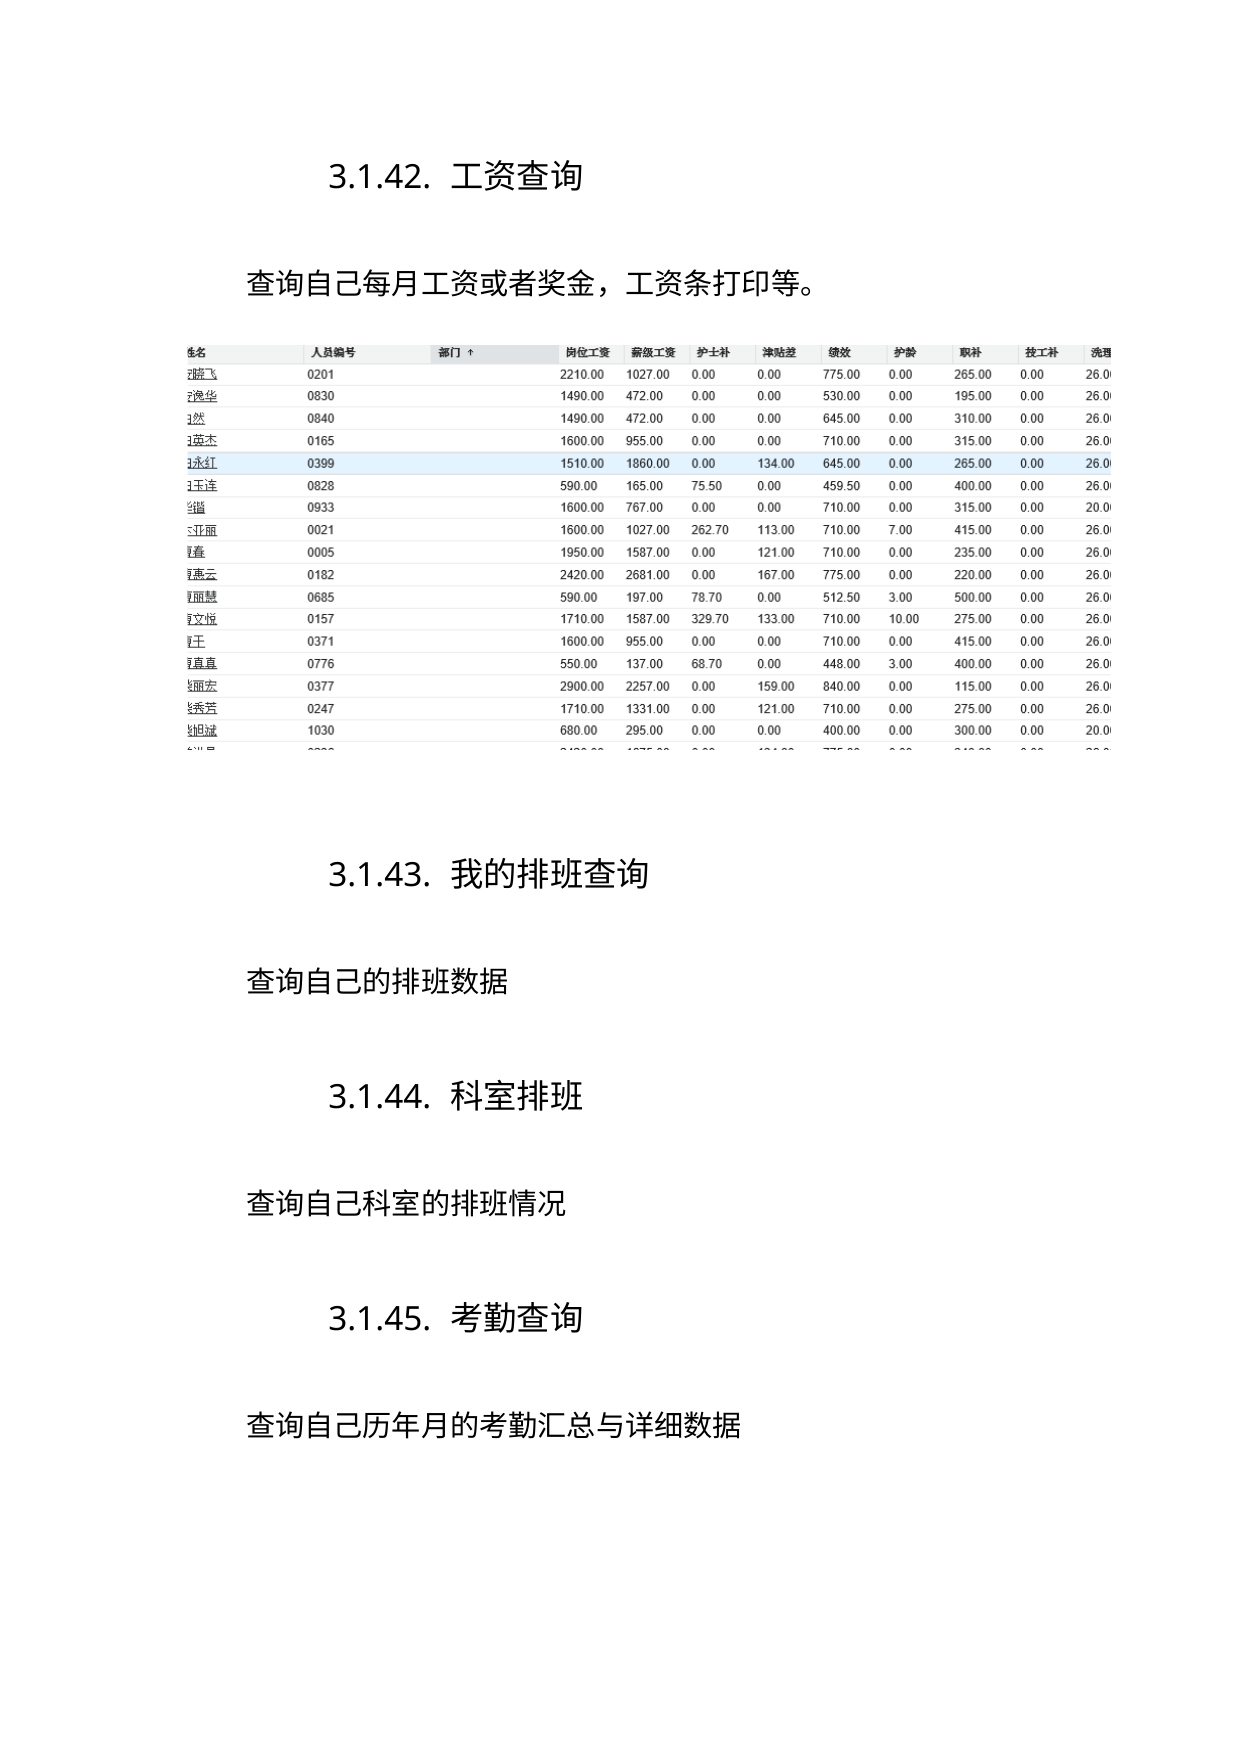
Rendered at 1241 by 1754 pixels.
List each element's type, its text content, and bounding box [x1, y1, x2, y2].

picture [187, 345, 1111, 750]
subtitle 我的排班查询 [261, 848, 1053, 896]
text 查询自己每月工资或者奖金，工资条打印等。 [187, 260, 1053, 303]
subtitle 工资查询 [261, 150, 1053, 198]
subtitle 考勤查询 [261, 1292, 1053, 1340]
text 查询自己科室的排班情况 [187, 1180, 1053, 1222]
subtitle 科室排班 [261, 1070, 1053, 1118]
text 查询自己历年月的考勤汇总与详细数据 [187, 1402, 1053, 1444]
text 查询自己的排班数据 [187, 958, 1053, 1001]
